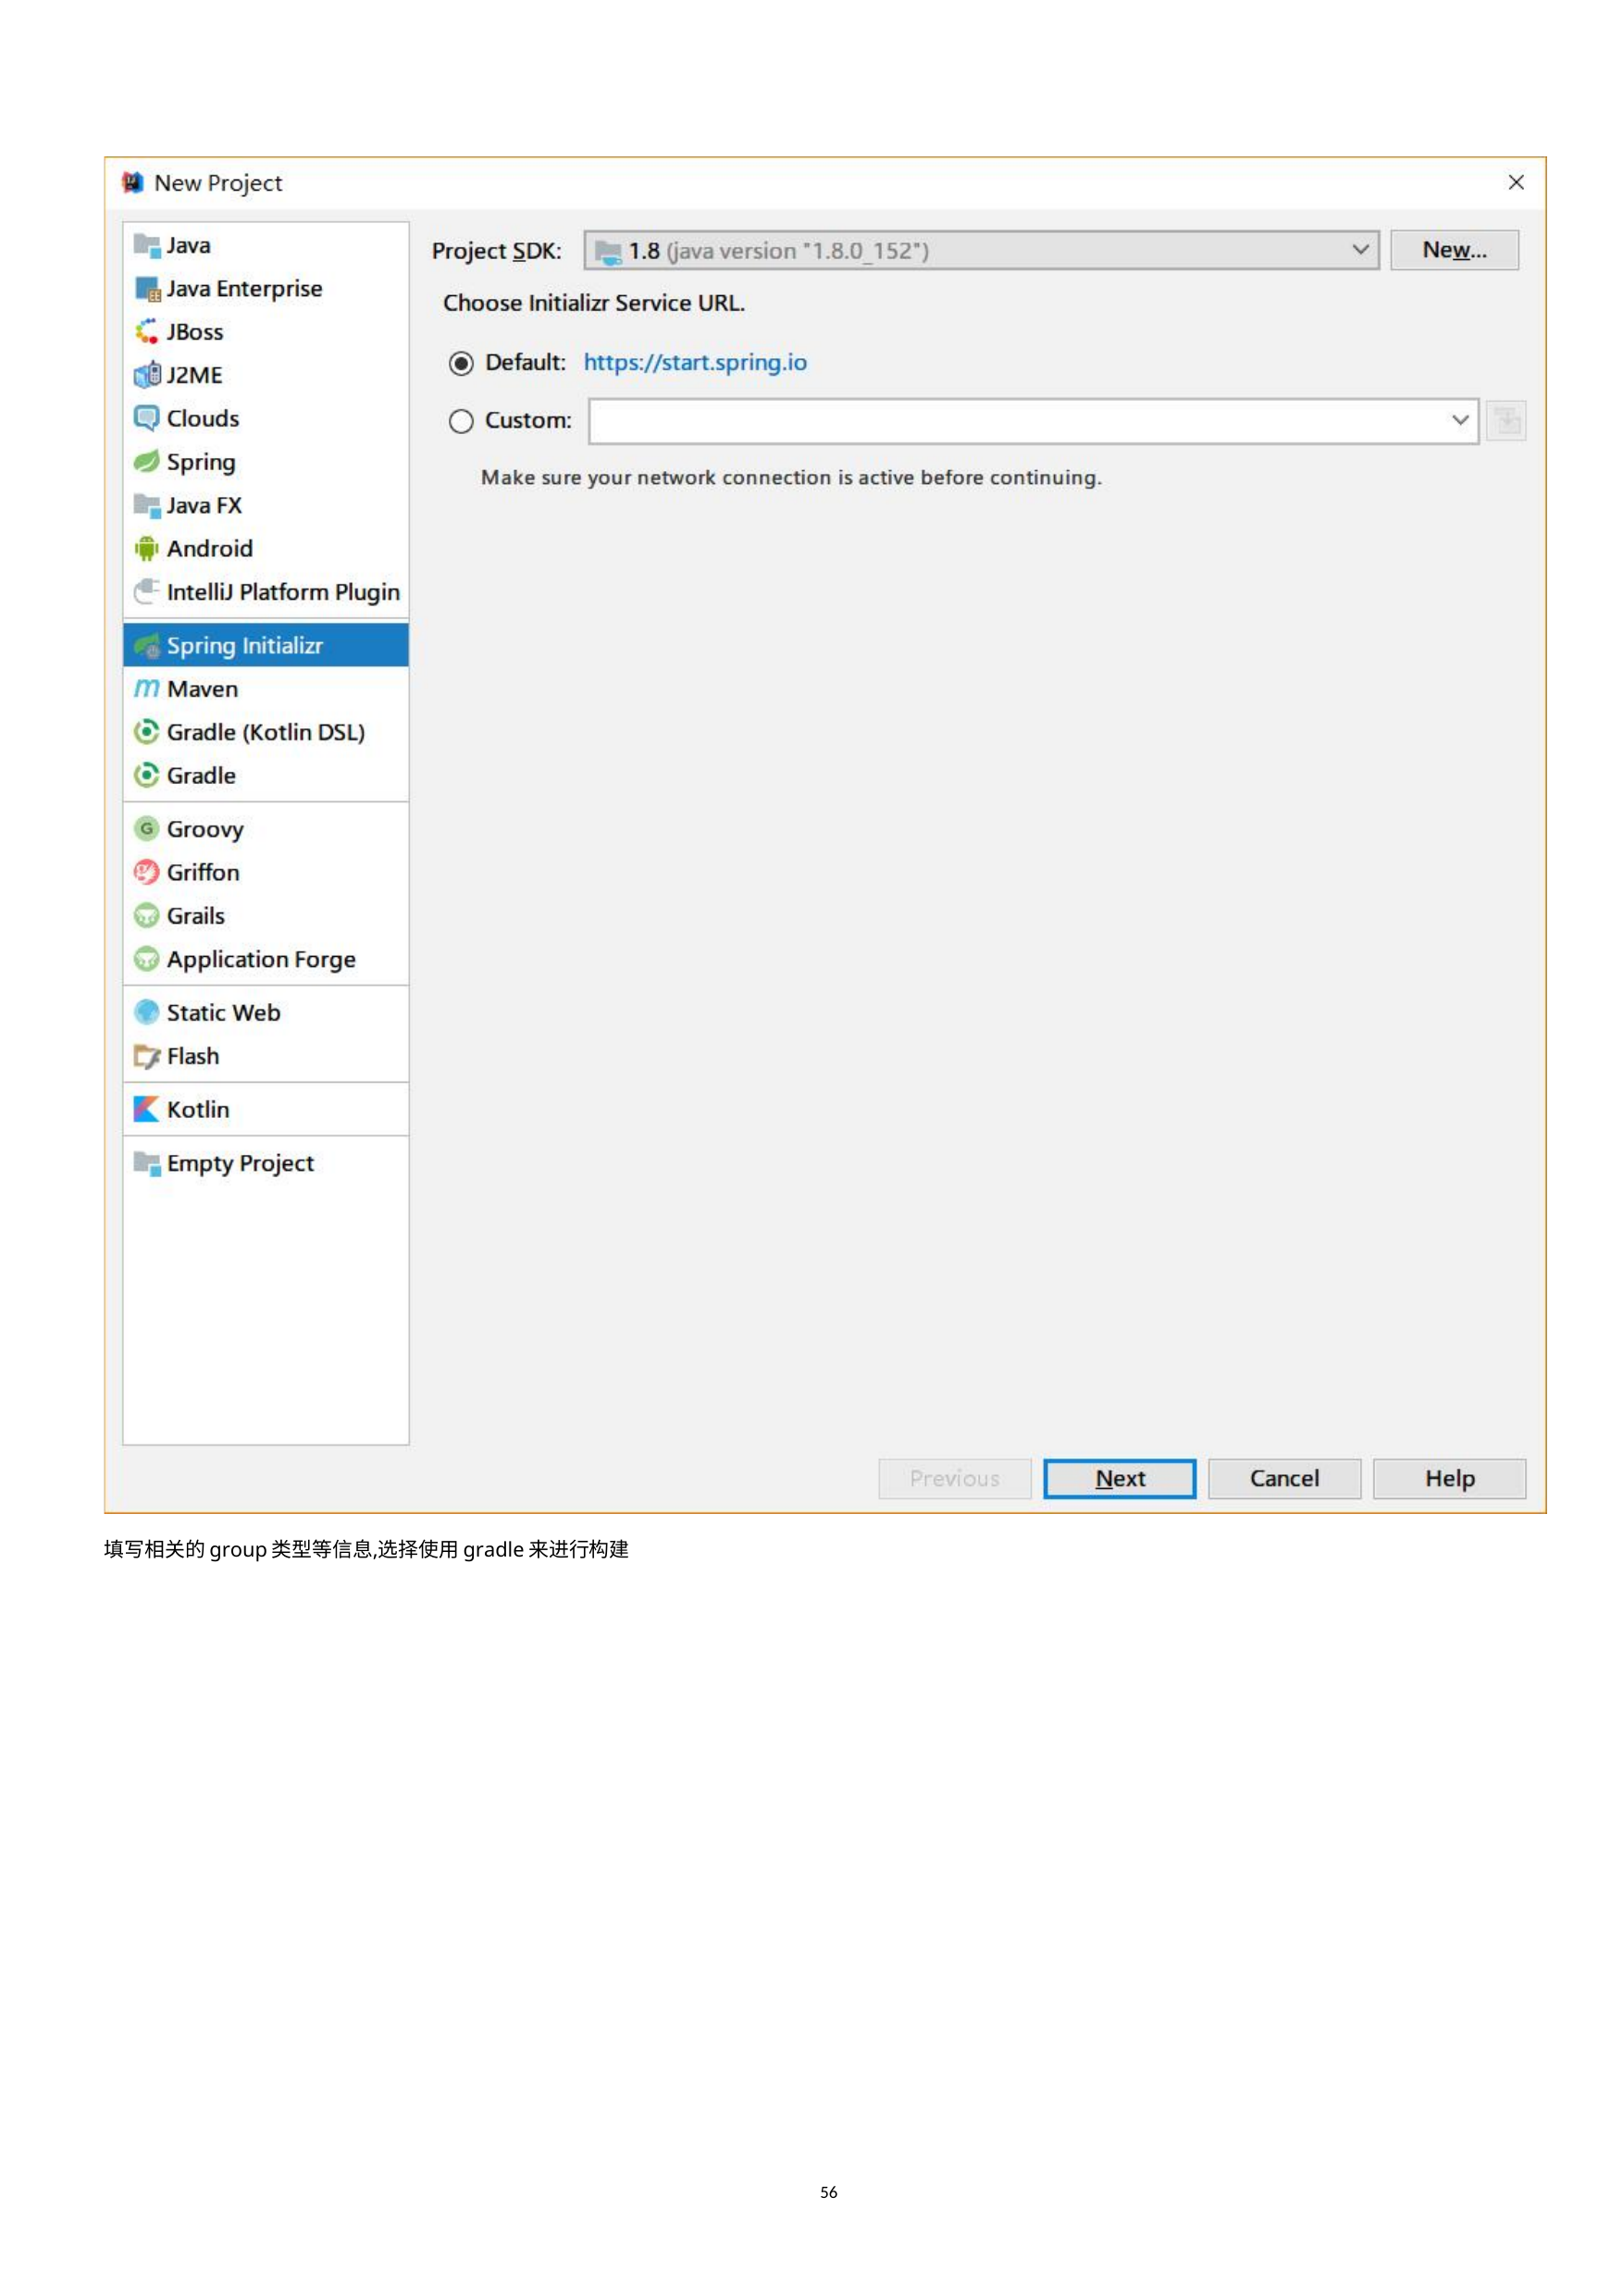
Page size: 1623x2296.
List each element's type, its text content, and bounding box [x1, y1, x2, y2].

text 填写相关的group类型等信息,选择使用gradle来进行构建 [104, 1530, 1518, 1566]
picture [104, 156, 1547, 1514]
